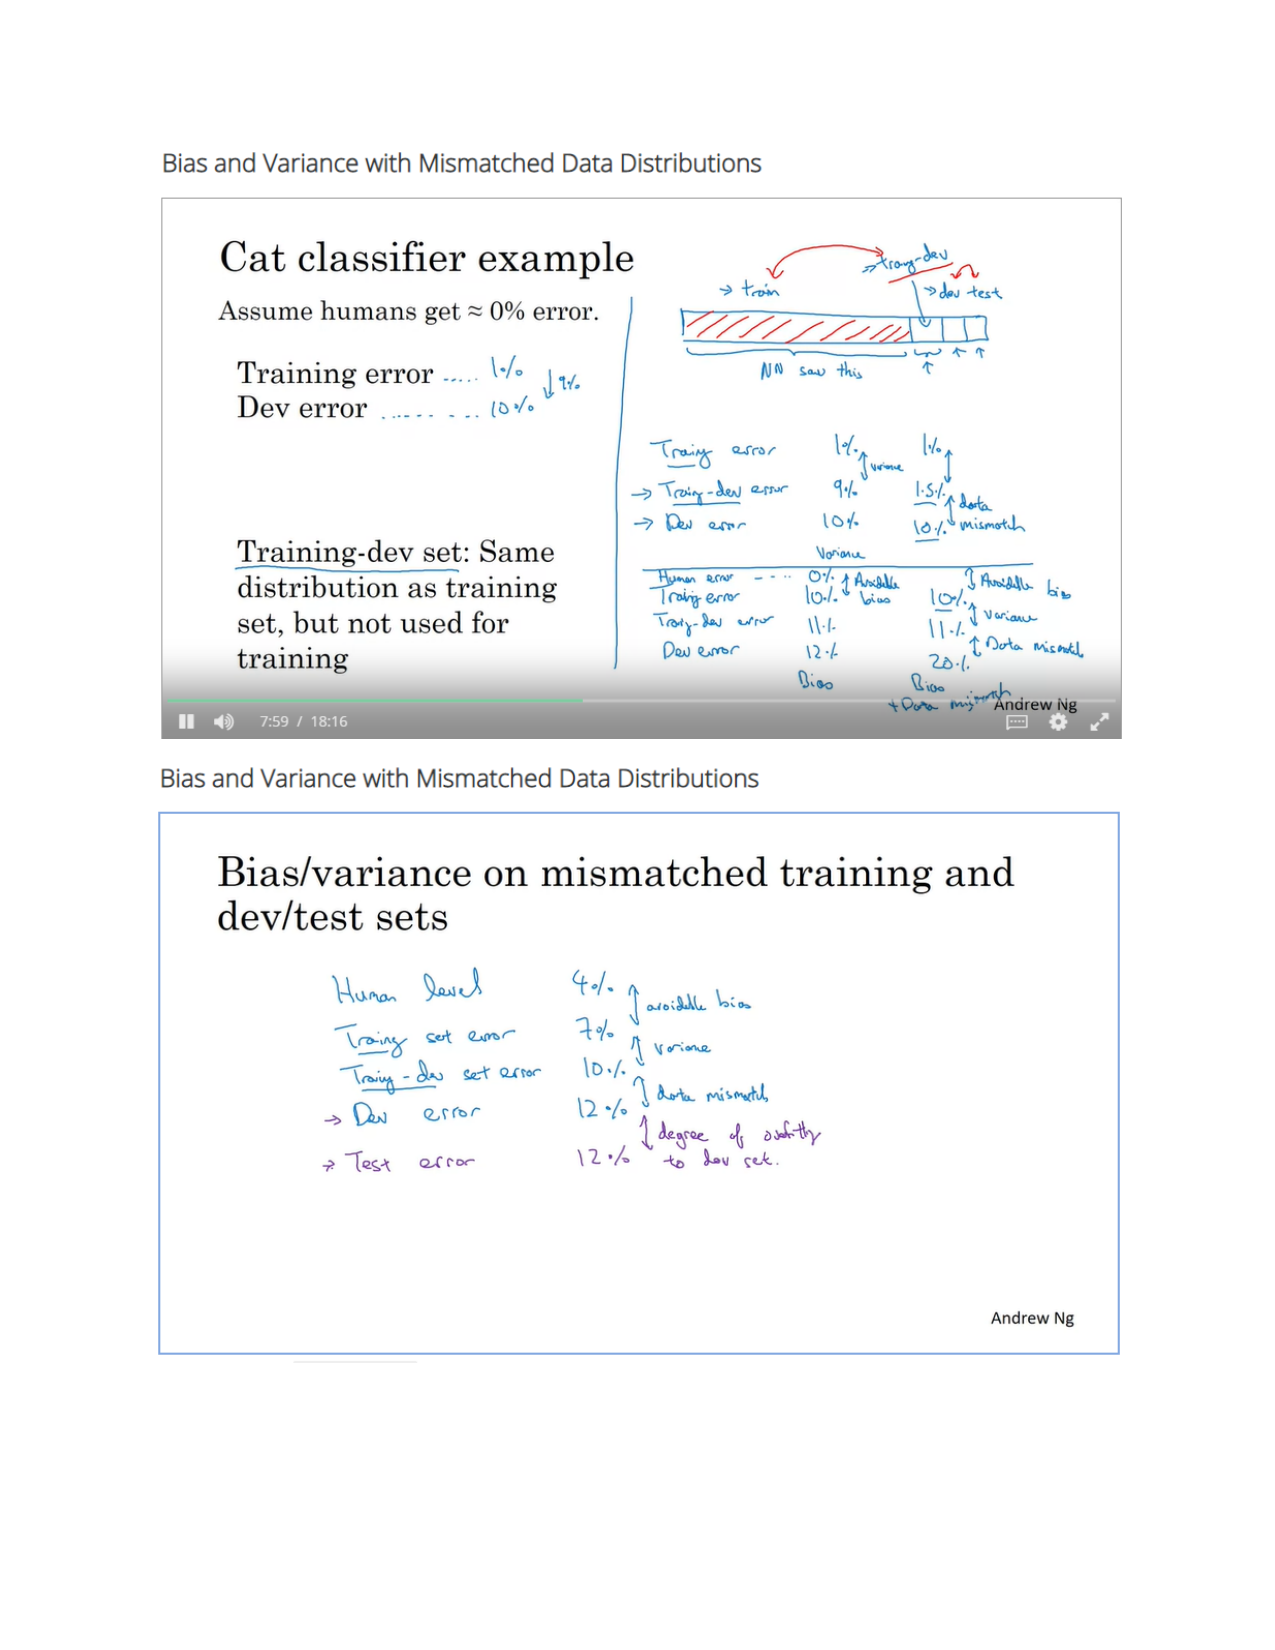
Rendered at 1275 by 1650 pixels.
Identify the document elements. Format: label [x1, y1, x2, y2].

picture [150, 757, 1125, 1363]
picture [150, 150, 1125, 739]
